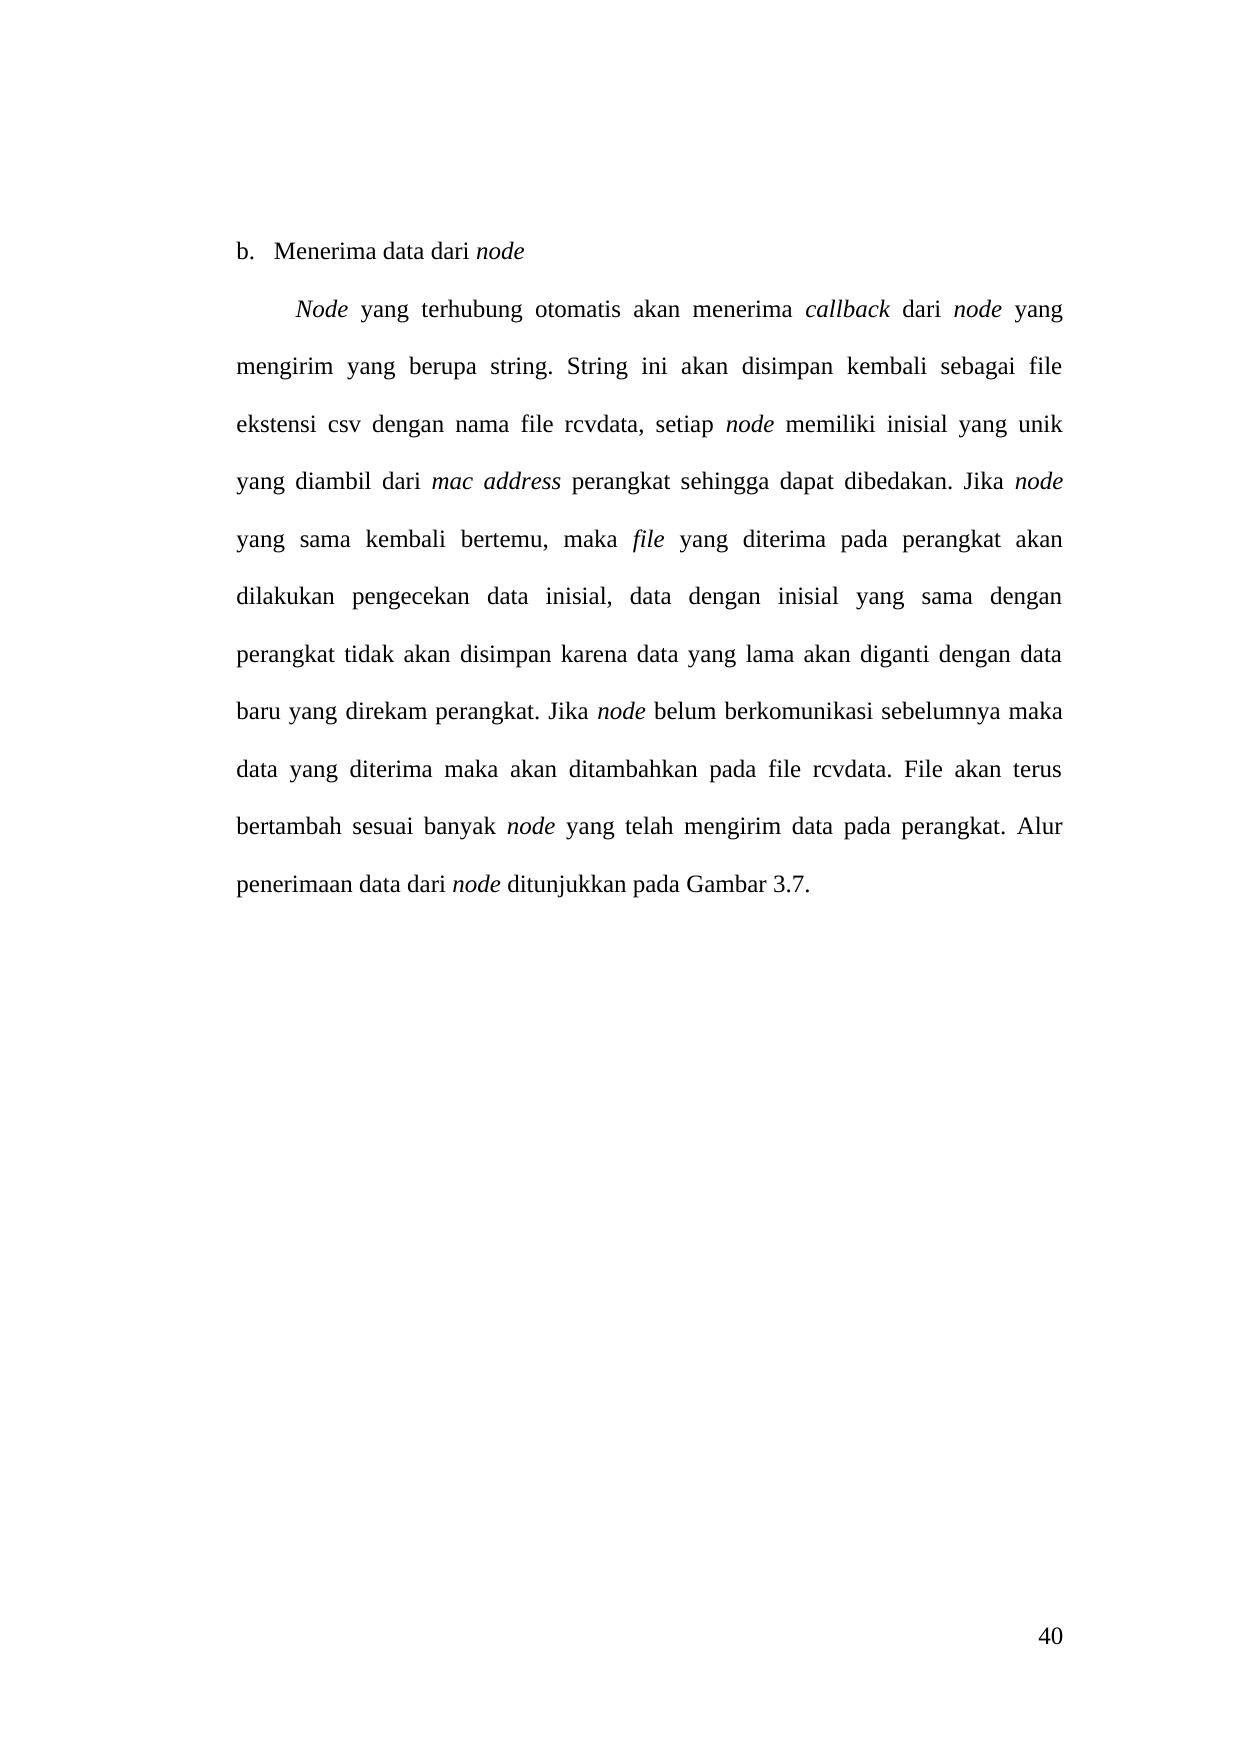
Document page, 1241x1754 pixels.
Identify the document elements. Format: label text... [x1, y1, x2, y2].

text Node yang terhubung otomatis akan menerima callback dari node yang mengirim yang berupa string. String ini akan disimpan kembali sebagai file ekstensi csv dengan nama file rcvdata, setiap node memiliki inisial yang unik yang diambil dari mac address perangkat sehingga dapat dibedakan. Jika node yang sama kembali bertemu, maka file yang diterima pada perangkat akan dilakukan pengecekan data inisial, data dengan inisial yang sama dengan perangkat tidak akan disimpan karena data yang lama akan diganti dengan data baru yang direkam perangkat. Jika node belum berkomunikasi sebelumnya maka data yang diterima maka akan ditambahkan pada file rcvdata. File akan terus bertambah sesuai banyak node yang telah mengirim data pada perangkat. Alur penerimaan data dari node ditunjukkan pada Gambar 3.7. [236, 294, 1063, 897]
list Menerima data dari node [236, 236, 1063, 265]
